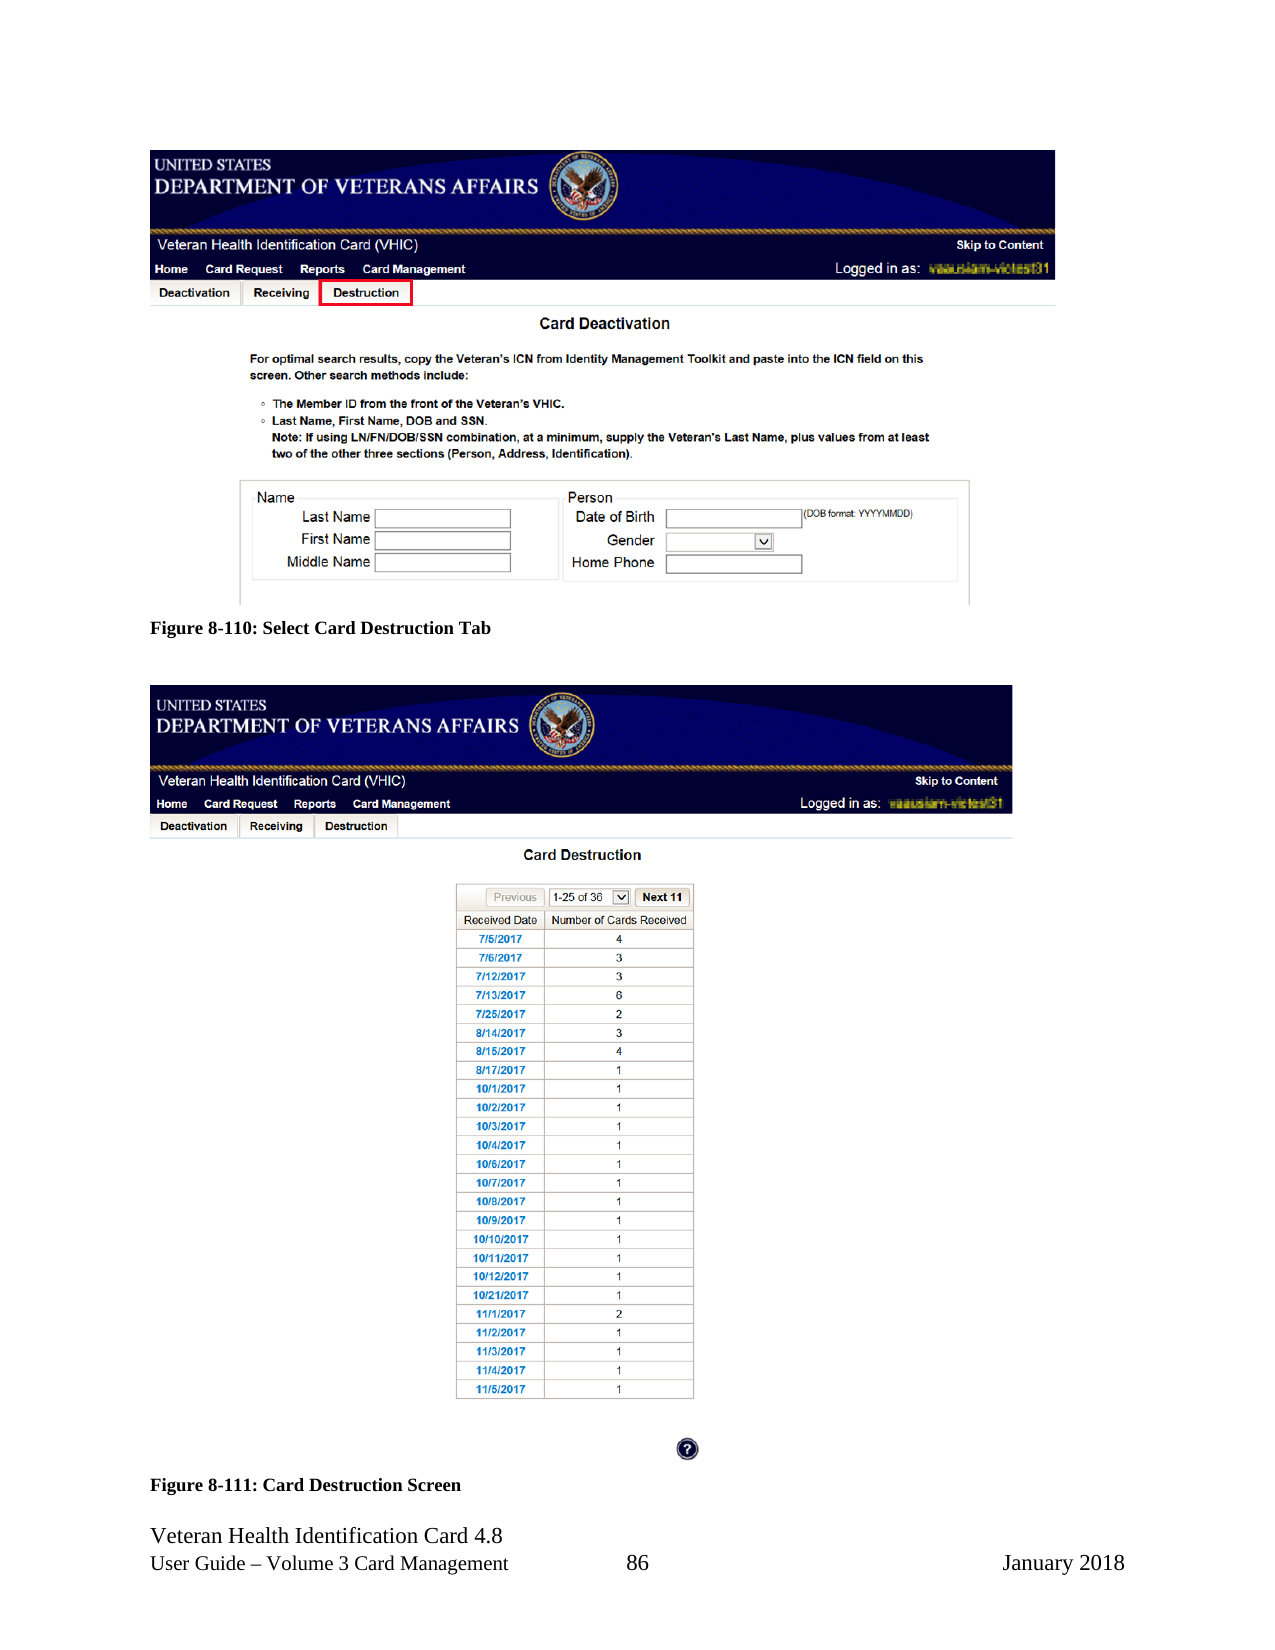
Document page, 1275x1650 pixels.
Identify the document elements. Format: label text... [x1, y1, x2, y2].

picture [150, 685, 1013, 1474]
picture [150, 150, 1055, 605]
